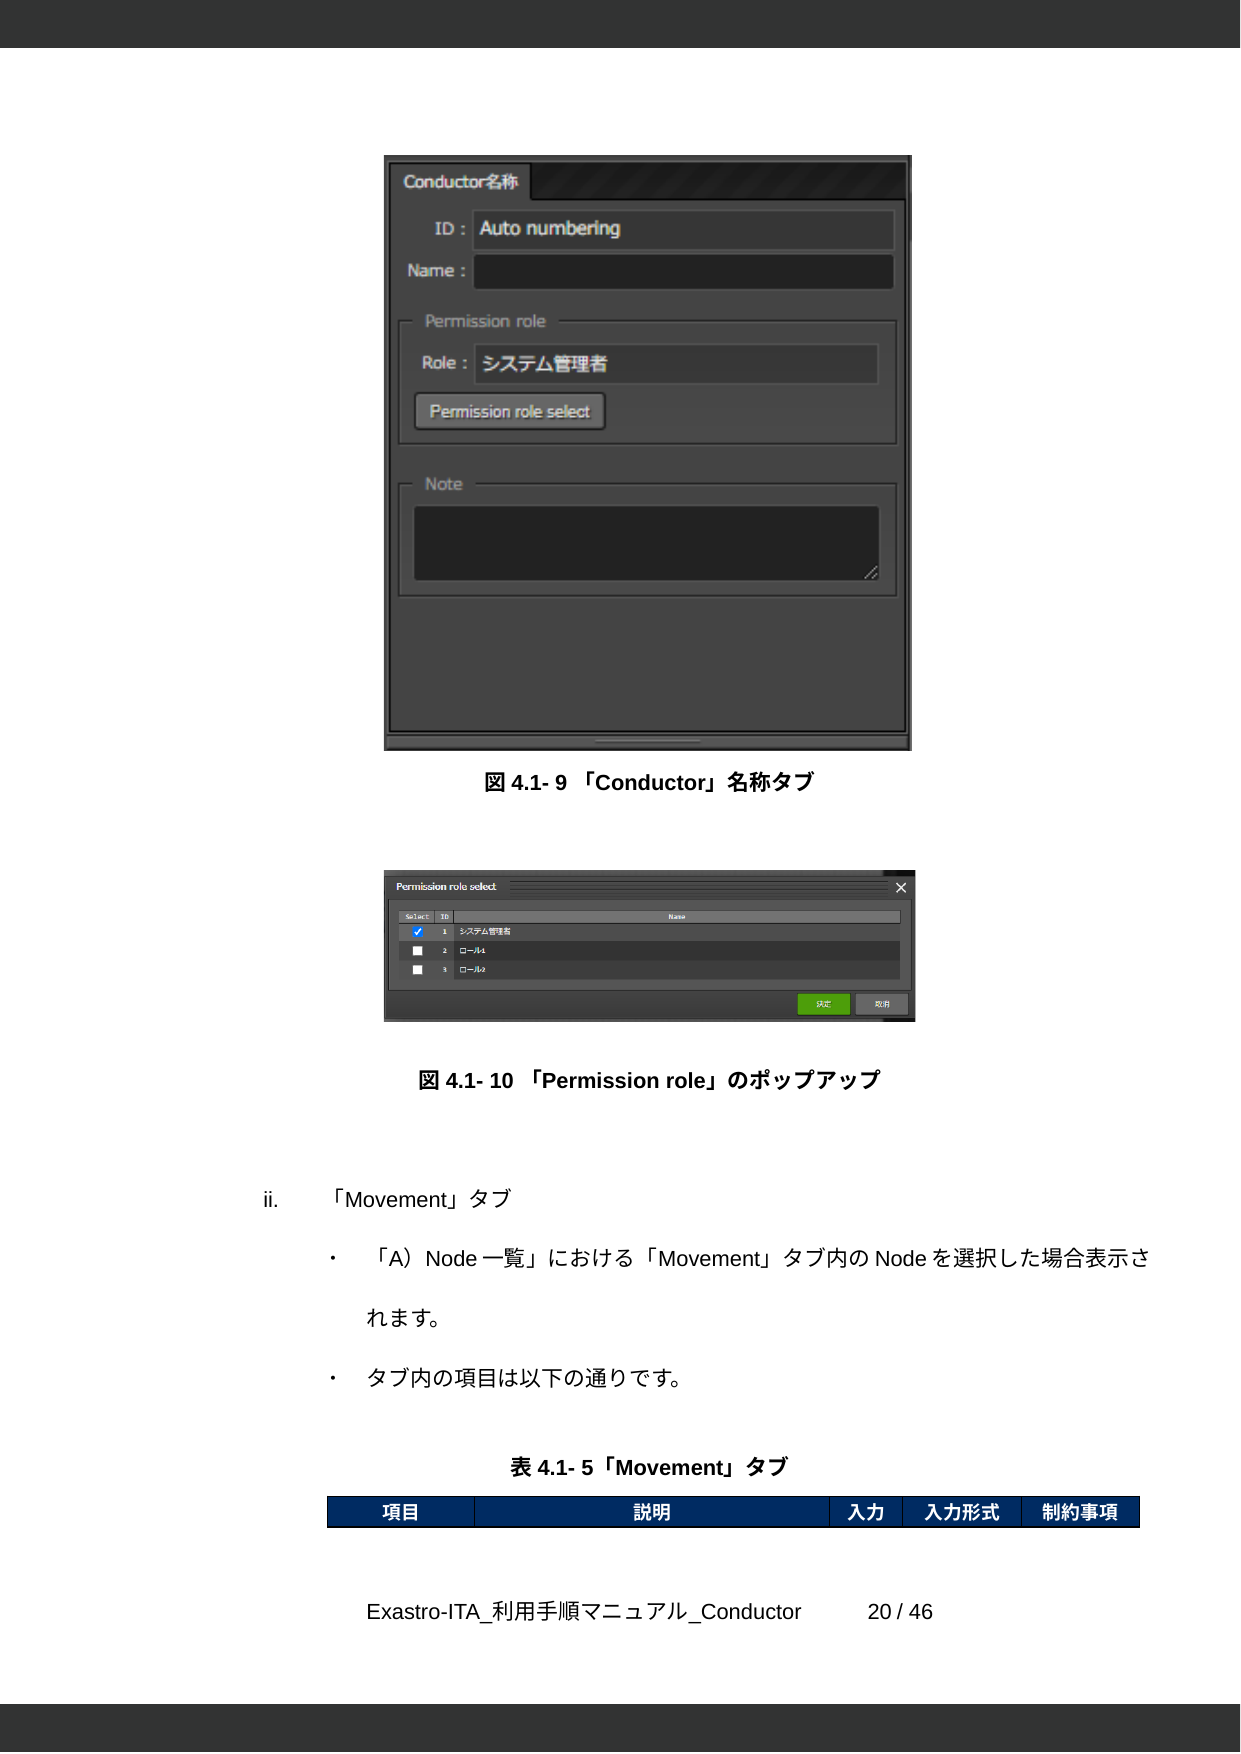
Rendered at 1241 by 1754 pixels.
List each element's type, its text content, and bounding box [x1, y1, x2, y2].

picture [0, 0, 1241, 48]
text 表 4.1- 5「Movement」タブ [148, 1436, 1152, 1496]
list 「Movement」タブ [279, 1168, 1152, 1227]
text 図 4.1- 10 「Permission role」のポップアップ [148, 1049, 1152, 1108]
table_header 入力形式 [903, 1497, 1021, 1526]
list 「A）Node一覧」における「Movement」タブ内のNodeを選択した場合表示されます。 [323, 1227, 1152, 1347]
picture [383, 870, 916, 1022]
table_header 入力 必須 [830, 1497, 902, 1526]
picture [383, 155, 912, 751]
table_header 制約事項 [1022, 1497, 1139, 1526]
table_header 説明 [475, 1497, 829, 1526]
list タブ内の項目は以下の通りです。 [323, 1347, 1152, 1406]
picture [0, 1704, 1241, 1752]
text 図 4.1- 9 「Conductor」名称タブ [148, 751, 1152, 810]
table_header 項目 [328, 1497, 474, 1526]
